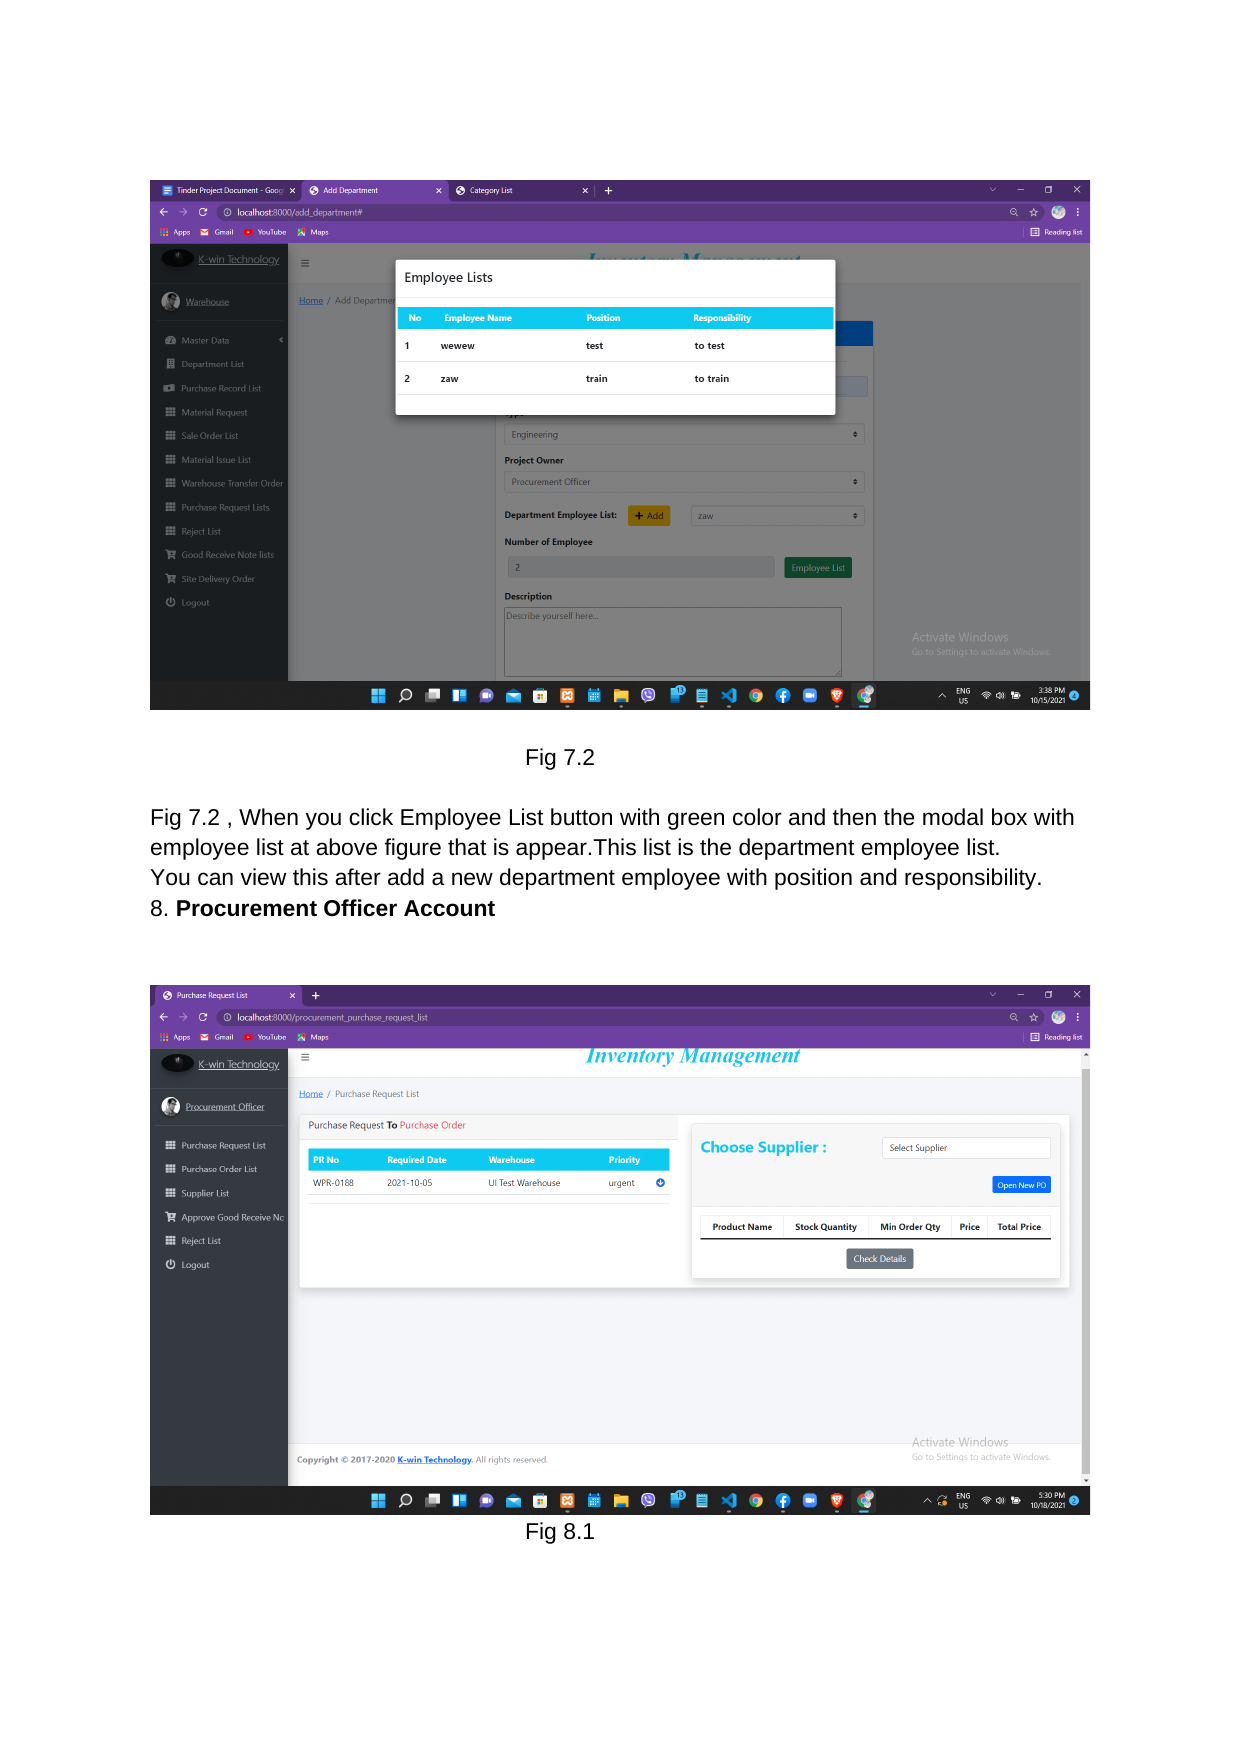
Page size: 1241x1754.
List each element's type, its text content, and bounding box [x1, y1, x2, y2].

picture [150, 180, 1091, 710]
text Fig 7.2 [150, 743, 1090, 770]
text Fig 8.1 [150, 1518, 1090, 1544]
text 8. Procurement Officer Account [150, 894, 1090, 921]
text Fig 7.2 , When you click Employee List button with green color and then the modal box with employee list at above figure that is appear.This list is the department employee list. [150, 804, 1090, 860]
picture [150, 985, 1091, 1515]
text You can view this after add a new department employee with position and responsibility. [150, 864, 1090, 891]
